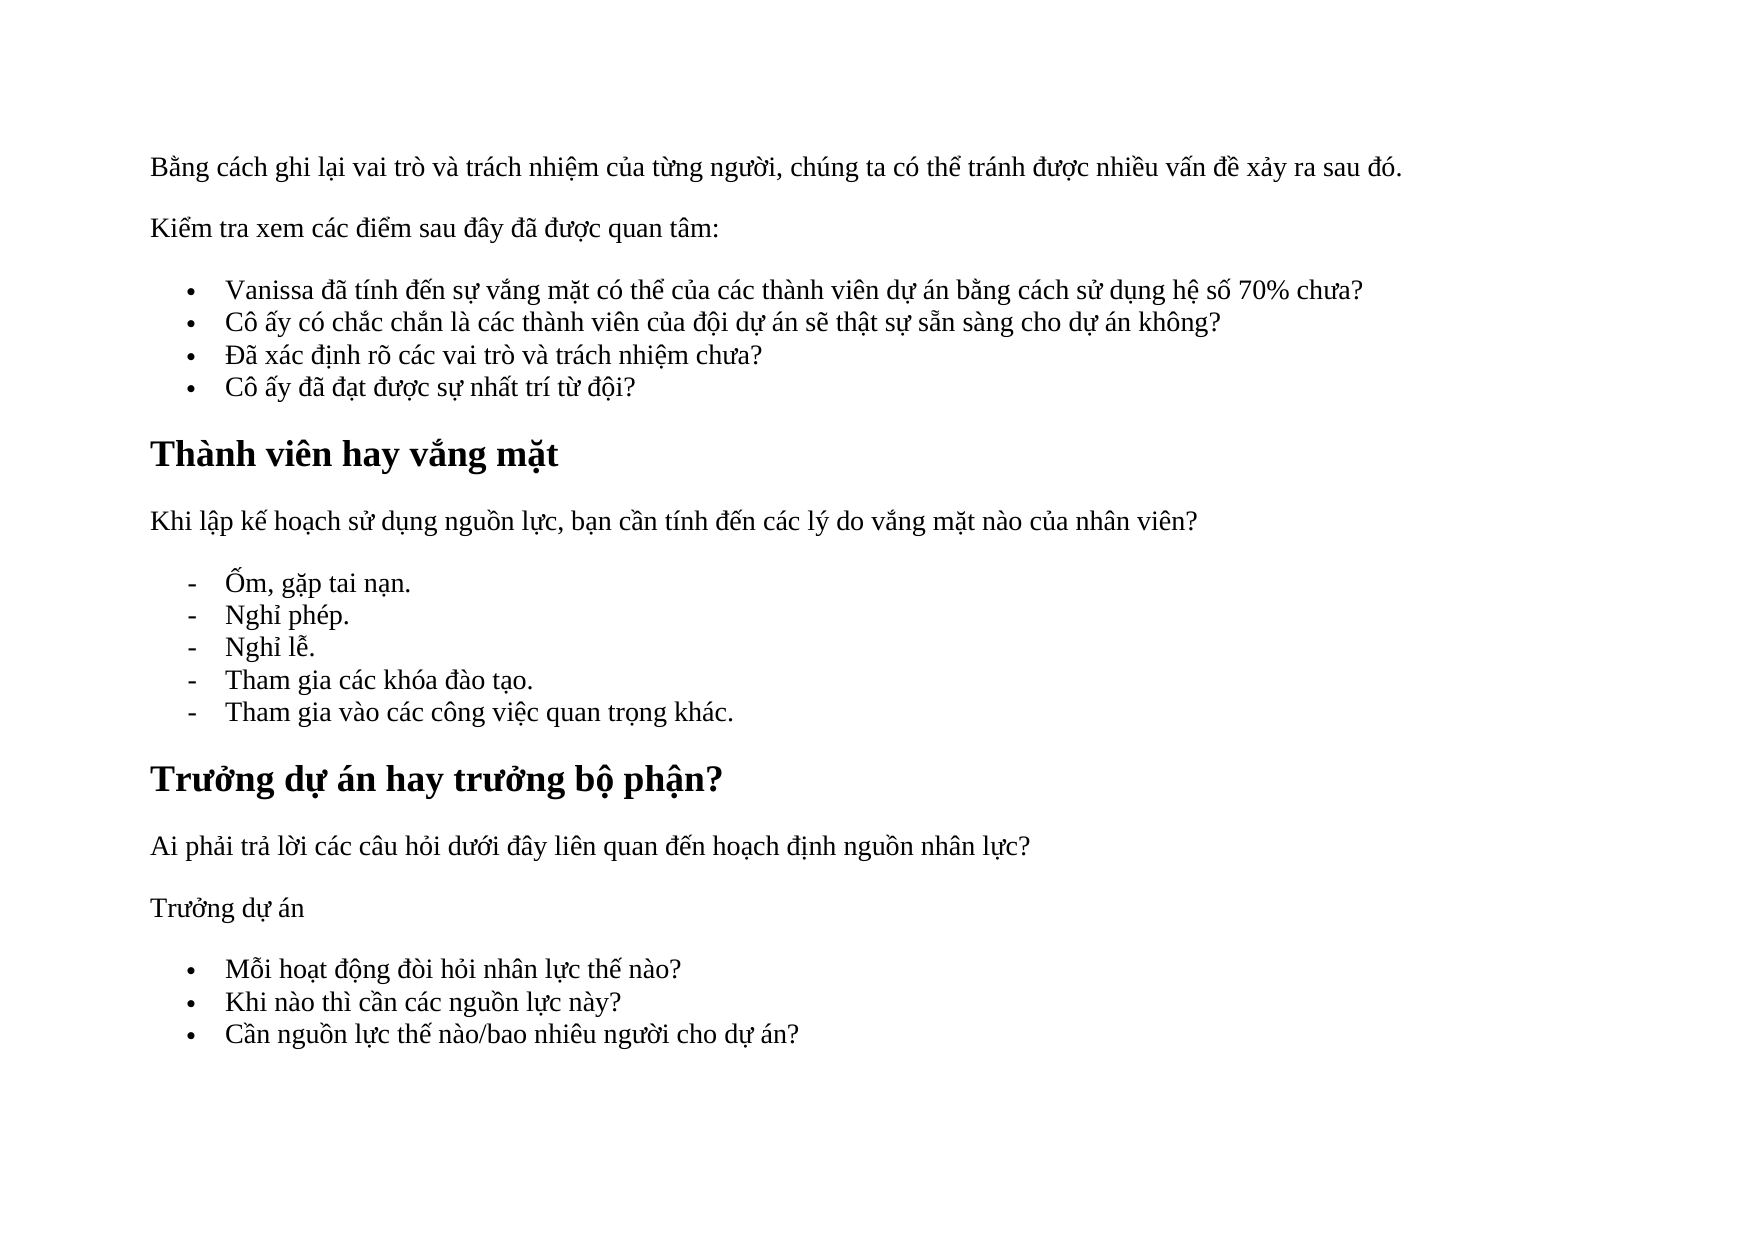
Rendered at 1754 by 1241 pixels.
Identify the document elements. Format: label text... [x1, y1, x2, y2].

text Bằng cách ghi lại vai trò và trách nhiệm của từng người, chúng ta có thể tránh được nhiều vấn đề xảy ra sau đó. [150, 150, 1604, 182]
list Vanissa đã tính đến sự vắng mặt có thể của các thành viên dự án bằng cách sử dụng hệ số 70% chưa? [187, 273, 1604, 306]
text Trưởng dự án [150, 891, 1604, 923]
list Tham gia vào các công việc quan trọng khác. [187, 695, 1604, 728]
text Kiểm tra xem các điểm sau đây đã được quan tâm: [150, 212, 1604, 244]
subtitle Trưởng dự án hay trưởng bộ phận? [150, 757, 1604, 800]
list Ốm, gặp tai nạn. [187, 566, 1604, 598]
list Cô ấy có chắc chắn là các thành viên của đội dự án sẽ thật sự sẵn sàng cho dự án không? [187, 306, 1604, 338]
title Ai phải trả lời các câu hỏi dưới đây liên quan đến hoạch định nguồn nhân lực? [150, 829, 1604, 862]
list Cô ấy đã đạt được sự nhất trí từ đội? [187, 370, 1604, 403]
subtitle Thành viên hay vắng mặt [150, 432, 1604, 475]
list Nghỉ lễ. [187, 631, 1604, 663]
list Mỗi hoạt động đòi hỏi nhân lực thế nào? [187, 952, 1604, 985]
list Khi nào thì cần các nguồn lực này? [187, 985, 1604, 1017]
list Tham gia các khóa đào tạo. [187, 663, 1604, 695]
list Đã xác định rõ các vai trò và trách nhiệm chưa? [187, 338, 1604, 370]
title Khi lập kế hoạch sử dụng nguồn lực, bạn cần tính đến các lý do vắng mặt nào của nhân viên? [150, 504, 1604, 537]
list Cần nguồn lực thế nào/bao nhiêu người cho dự án? [187, 1017, 1604, 1049]
list Nghỉ phép. [187, 598, 1604, 631]
